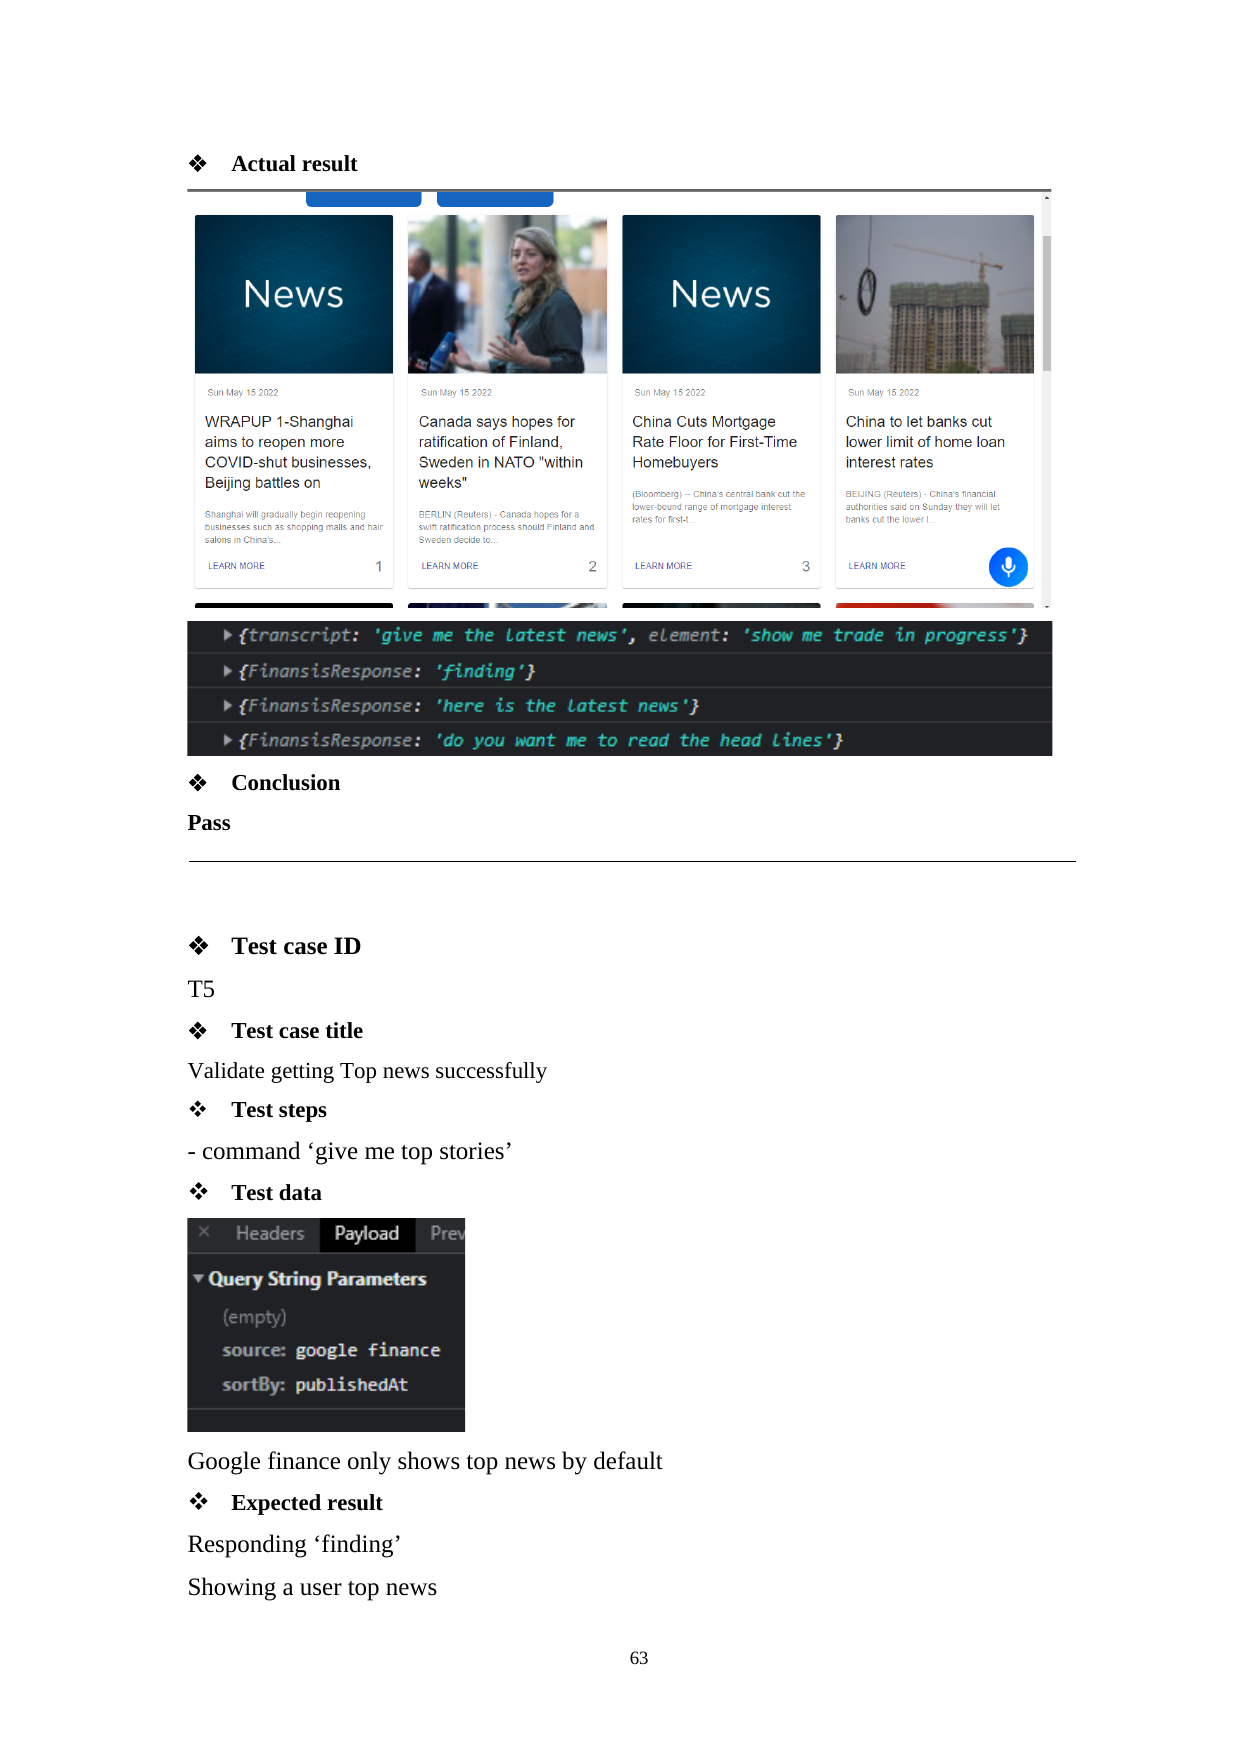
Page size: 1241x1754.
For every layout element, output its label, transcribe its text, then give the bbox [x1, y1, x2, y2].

list Test data [187, 1179, 1053, 1206]
picture [187, 621, 1053, 756]
text Showing a user top news [187, 1572, 1053, 1601]
list Actual result [187, 150, 1053, 176]
text - command ‘give me top stories’ [187, 1136, 1053, 1164]
picture [187, 189, 1052, 608]
list Test steps [187, 1096, 1053, 1123]
list Pass [187, 809, 1053, 835]
list Expected result [187, 1489, 1053, 1516]
list Conclusion [187, 769, 1053, 796]
list Test case title [187, 1017, 1053, 1044]
list Test case ID [187, 931, 1053, 960]
list Validate getting Top news successfully [187, 1057, 1053, 1083]
text T5 [187, 974, 1053, 1003]
picture [187, 1218, 466, 1432]
text Responding ‘finding’ [187, 1529, 1053, 1558]
list Google finance only shows top news by default [187, 1446, 1053, 1474]
